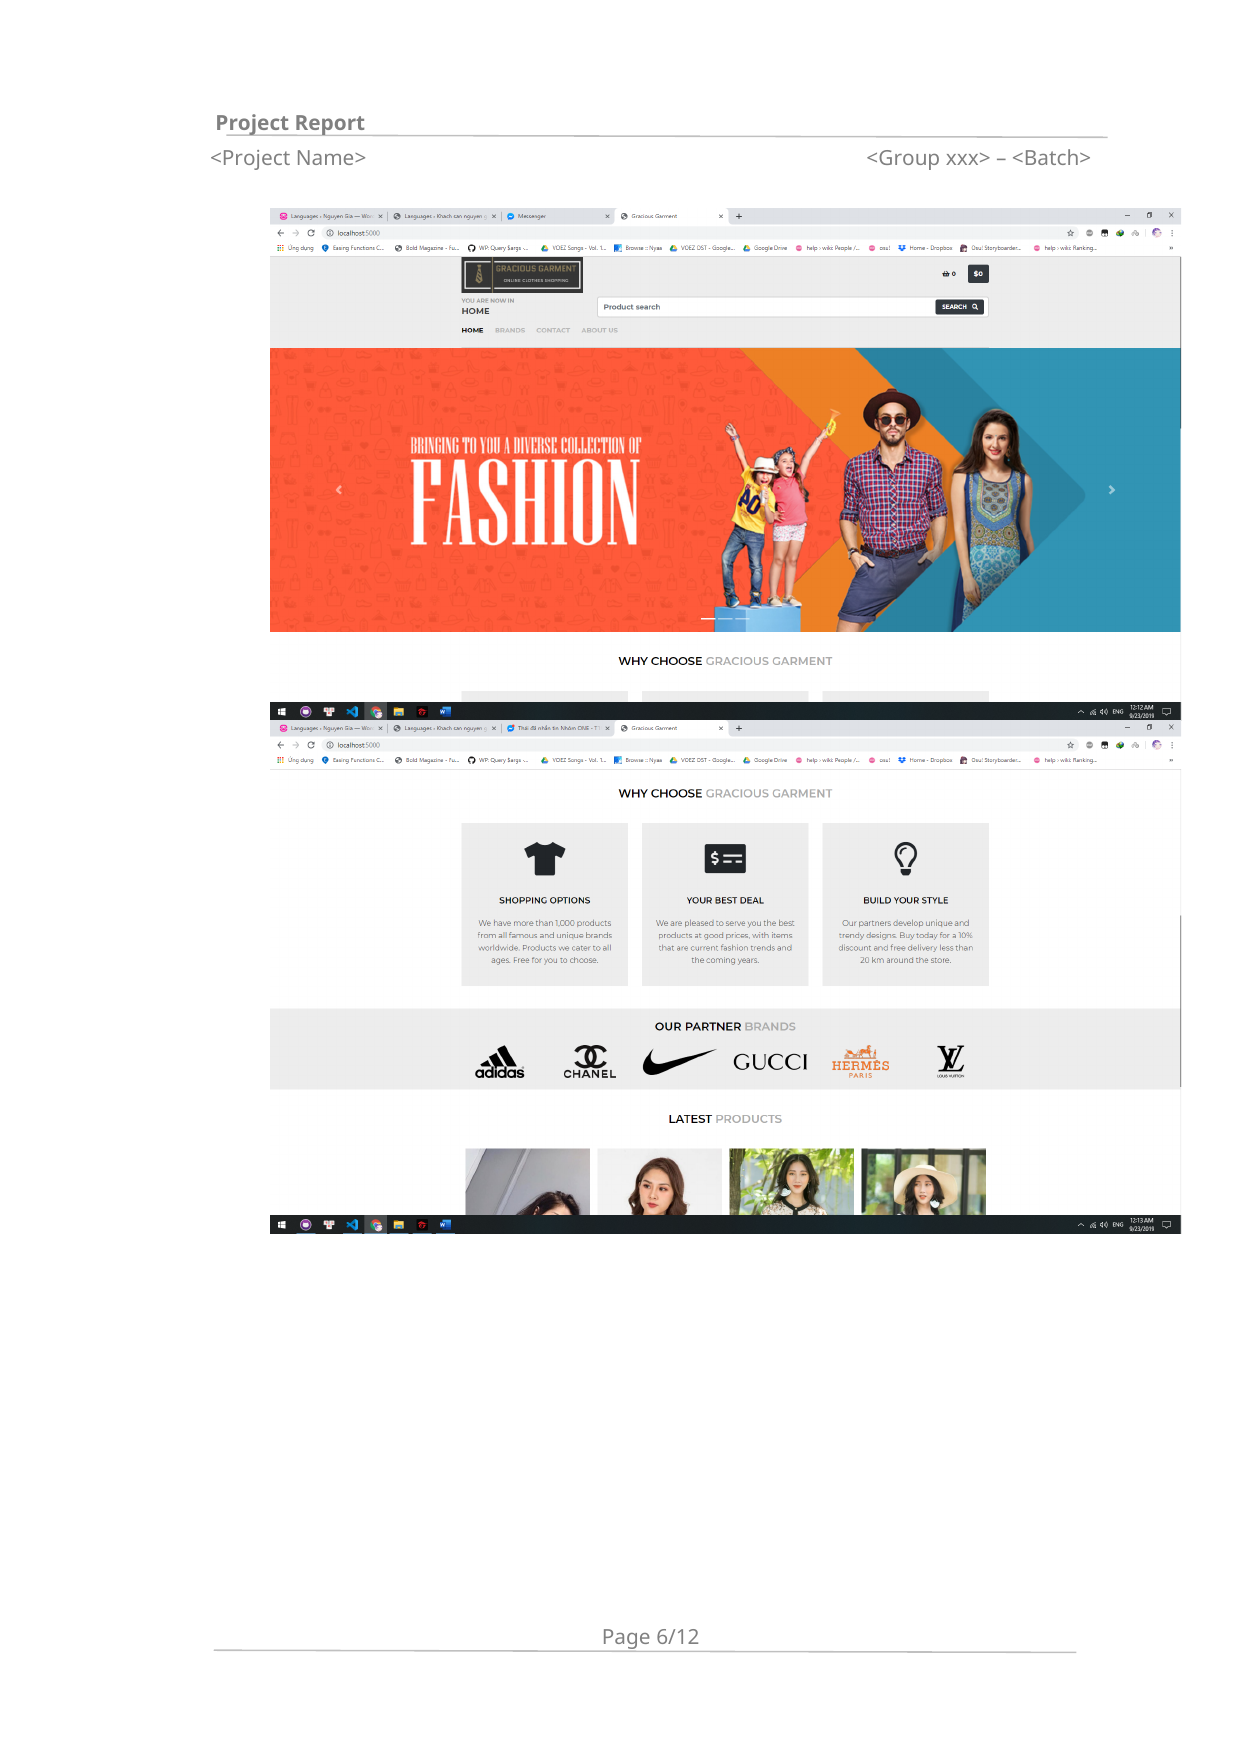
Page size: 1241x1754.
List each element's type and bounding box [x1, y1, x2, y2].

picture [270, 208, 1182, 1234]
